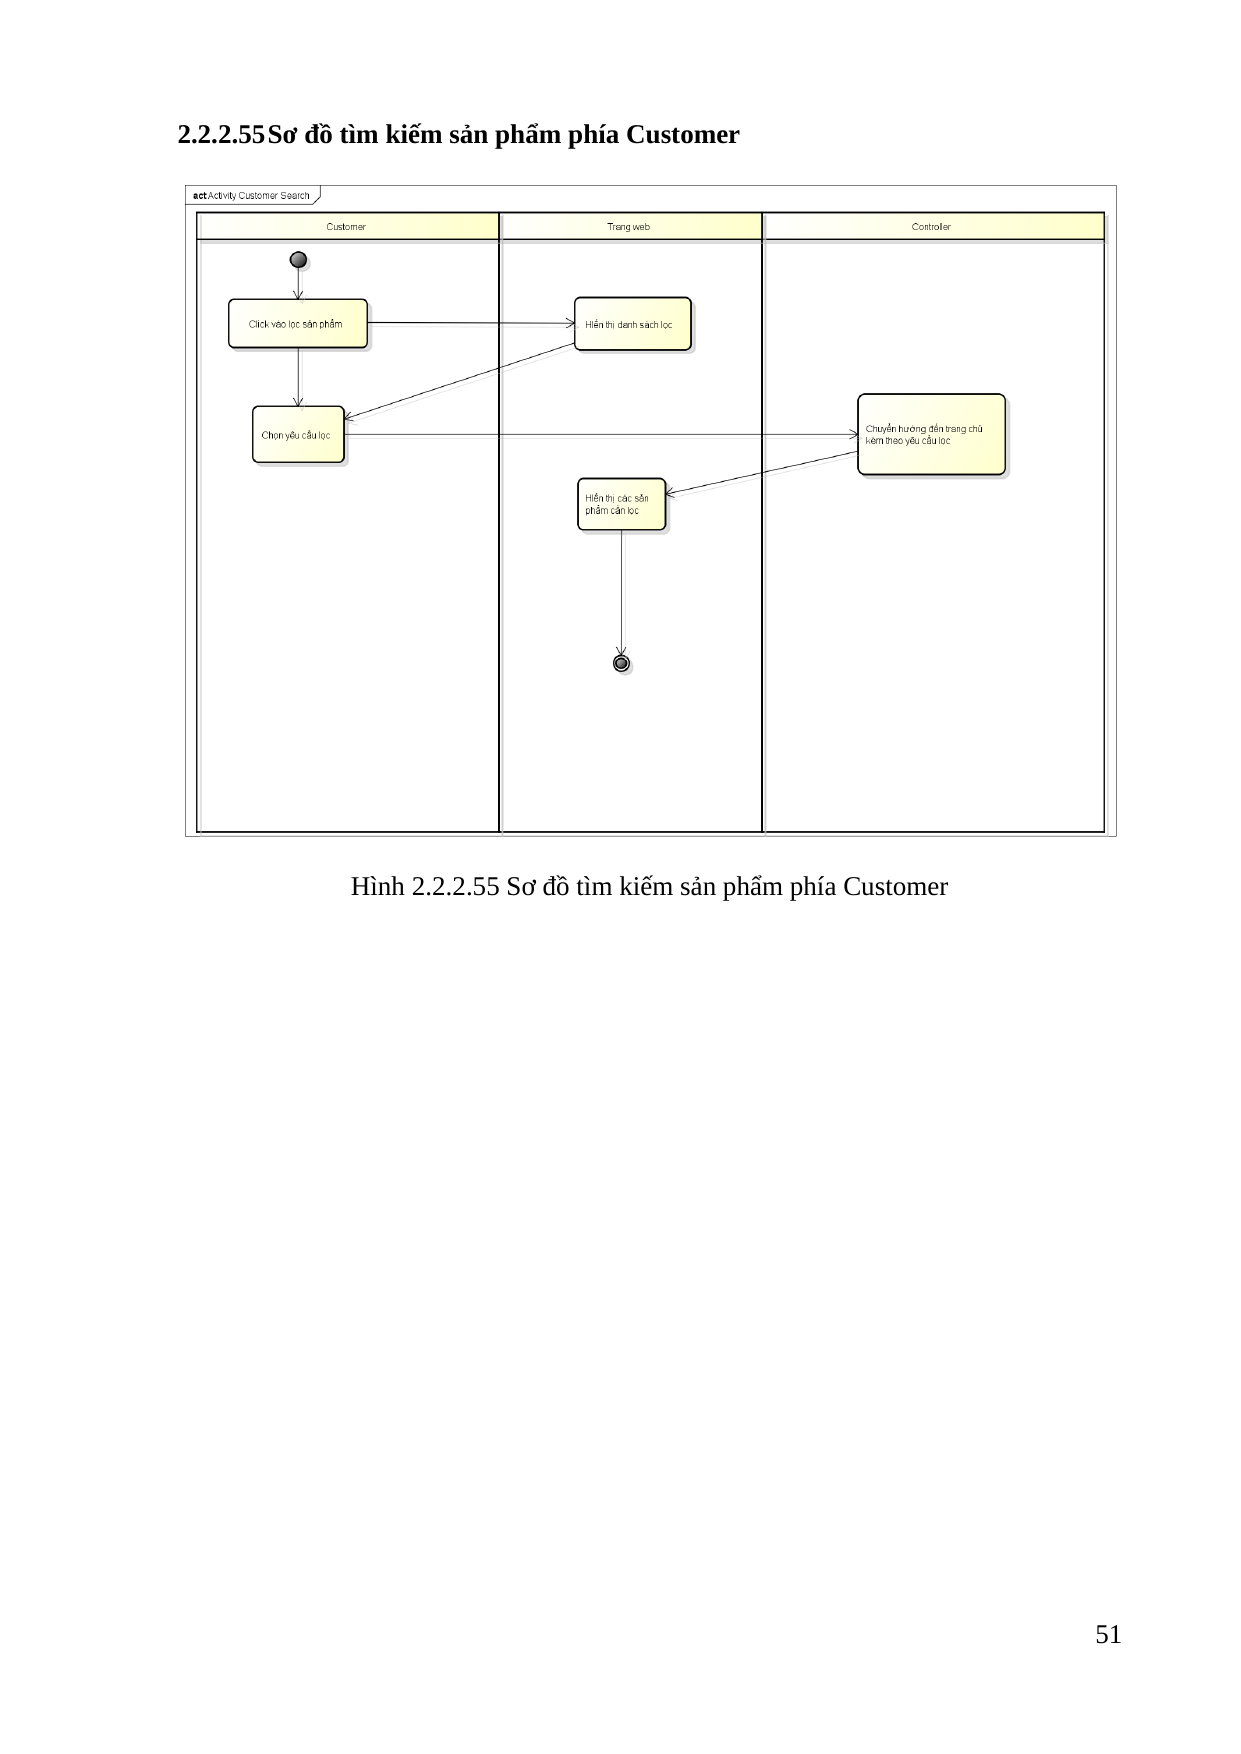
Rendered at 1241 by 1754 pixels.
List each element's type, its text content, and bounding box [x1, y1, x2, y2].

text Hình . Sơ đồ tìm kiếm sản phẩm phía Customer [177, 870, 1122, 901]
picture [177, 177, 1123, 843]
subtitle Sơ đồ tìm kiếm sản phẩm phía Customer [177, 118, 1122, 149]
